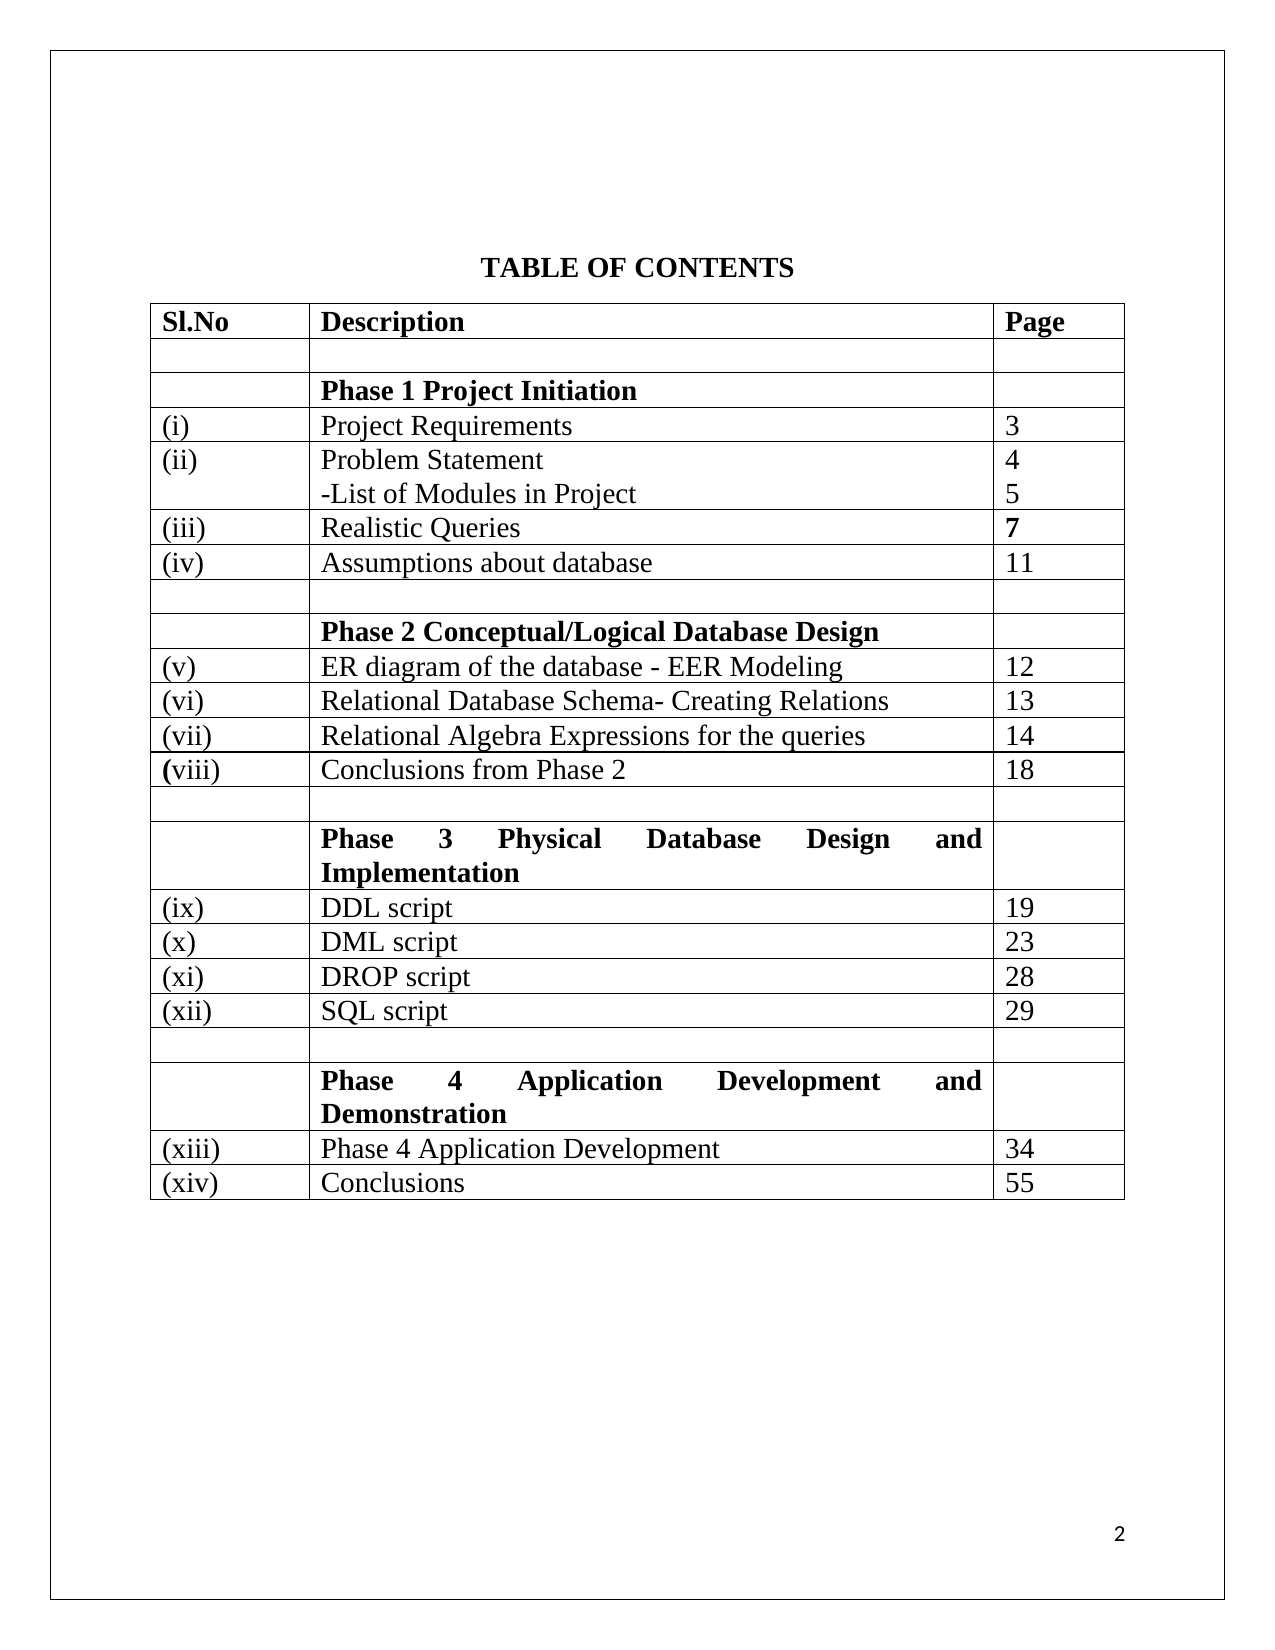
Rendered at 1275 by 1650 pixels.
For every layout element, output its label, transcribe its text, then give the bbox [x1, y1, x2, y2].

table_cell (xiv) [151, 1165, 309, 1199]
table_cell [151, 787, 309, 821]
table_cell Phase 2 Conceptual/Logical Database Design [310, 614, 993, 648]
table_cell (ii) [151, 442, 309, 509]
table_cell Phase 4 Application Development [310, 1131, 993, 1164]
table_cell [994, 339, 1124, 372]
table_cell 19 [994, 890, 1124, 923]
table_cell Phase 1 Project Initiation [310, 373, 993, 407]
table_cell Realistic Queries [310, 510, 993, 544]
table_cell (i) [151, 408, 309, 441]
table_cell [994, 822, 1124, 889]
table_cell Project Requirements [310, 408, 993, 441]
table_cell (ix) [151, 890, 309, 923]
table_cell 55 [994, 1165, 1124, 1199]
table_cell (v) [151, 649, 309, 682]
table_cell [151, 339, 309, 372]
table_cell [994, 580, 1124, 613]
table_cell [994, 1063, 1124, 1130]
table_cell 14 [994, 718, 1124, 751]
table_cell [151, 1028, 309, 1062]
table_cell (x) [151, 924, 309, 958]
table_cell 13 [994, 683, 1124, 717]
table_cell DROP script [310, 959, 993, 992]
table_cell [151, 373, 309, 407]
table_cell Assumptions about database [310, 545, 993, 578]
table_cell Phase 3 Physical Database Design and Implementation [310, 822, 993, 889]
text TABLE OF CONTENTS [150, 250, 1125, 284]
table_cell [151, 1063, 309, 1130]
table_cell 3 [994, 408, 1124, 441]
table_cell (xii) [151, 994, 309, 1027]
table_header Sl.No [151, 304, 309, 337]
table_cell Conclusions from Phase 2 [310, 753, 993, 786]
table_cell (iv) [151, 545, 309, 578]
table_cell [151, 614, 309, 648]
table_cell 7 [994, 510, 1124, 544]
table_cell [994, 1028, 1124, 1062]
table_cell [310, 339, 993, 372]
table_cell [151, 822, 309, 889]
table_cell 28 [994, 959, 1124, 992]
table_cell (xiii) [151, 1131, 309, 1164]
table_cell DDL script [310, 890, 993, 923]
table_cell ER diagram of the database - EER Modeling [310, 649, 993, 682]
table_cell Phase 4 Application Development and Demonstration [310, 1063, 993, 1130]
table_cell Conclusions [310, 1165, 993, 1199]
table_cell 18 [994, 753, 1124, 786]
table_cell 29 [994, 994, 1124, 1027]
table_cell [310, 1028, 993, 1062]
table_cell 11 [994, 545, 1124, 578]
table_cell (vii) [151, 718, 309, 751]
table_cell [994, 787, 1124, 821]
table_cell [994, 373, 1124, 407]
table_cell 34 [994, 1131, 1124, 1164]
table_cell 12 [994, 649, 1124, 682]
table_cell [310, 787, 993, 821]
table_cell (xi) [151, 959, 309, 992]
table_cell Relational Database Schema- Creating Relations [310, 683, 993, 717]
table_cell Relational Algebra Expressions for the queries [310, 718, 993, 751]
table_cell [994, 614, 1124, 648]
table_cell SQL script [310, 994, 993, 1027]
table_cell [151, 580, 309, 613]
table_cell Problem Statement -List of Modules in Project [310, 442, 993, 509]
table_cell (viii) [151, 753, 309, 786]
table_cell DML script [310, 924, 993, 958]
table_cell (vi) [151, 683, 309, 717]
table_cell [310, 580, 993, 613]
table_cell (iii) [151, 510, 309, 544]
table_header Description [310, 304, 993, 337]
table_header Page [994, 304, 1124, 337]
table_cell 4 5 [994, 442, 1124, 509]
table_cell 23 [994, 924, 1124, 958]
